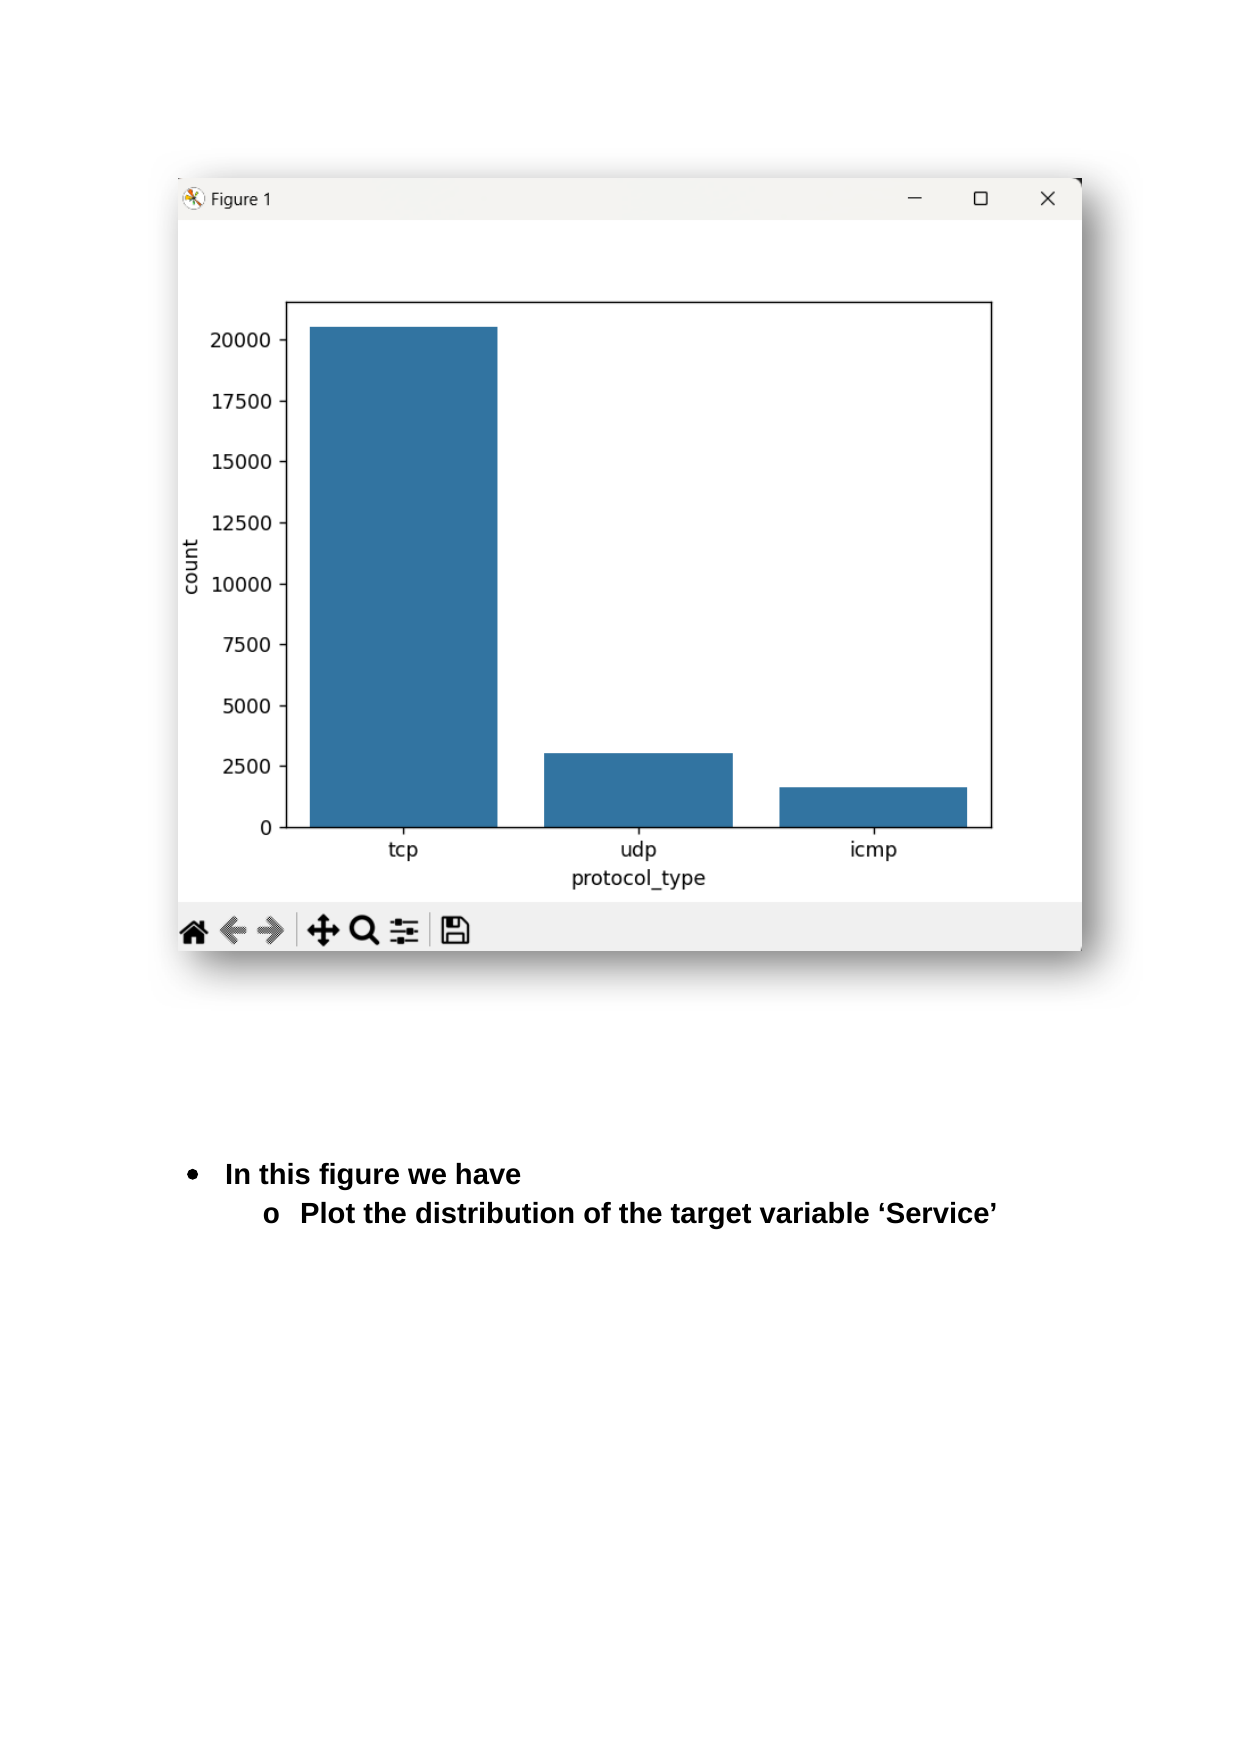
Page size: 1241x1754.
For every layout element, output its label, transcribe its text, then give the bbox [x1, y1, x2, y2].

list In this figure we have [187, 1157, 1090, 1191]
picture [178, 178, 1082, 951]
list Plot the distribution of the target variable ‘Service’ [262, 1196, 1090, 1232]
